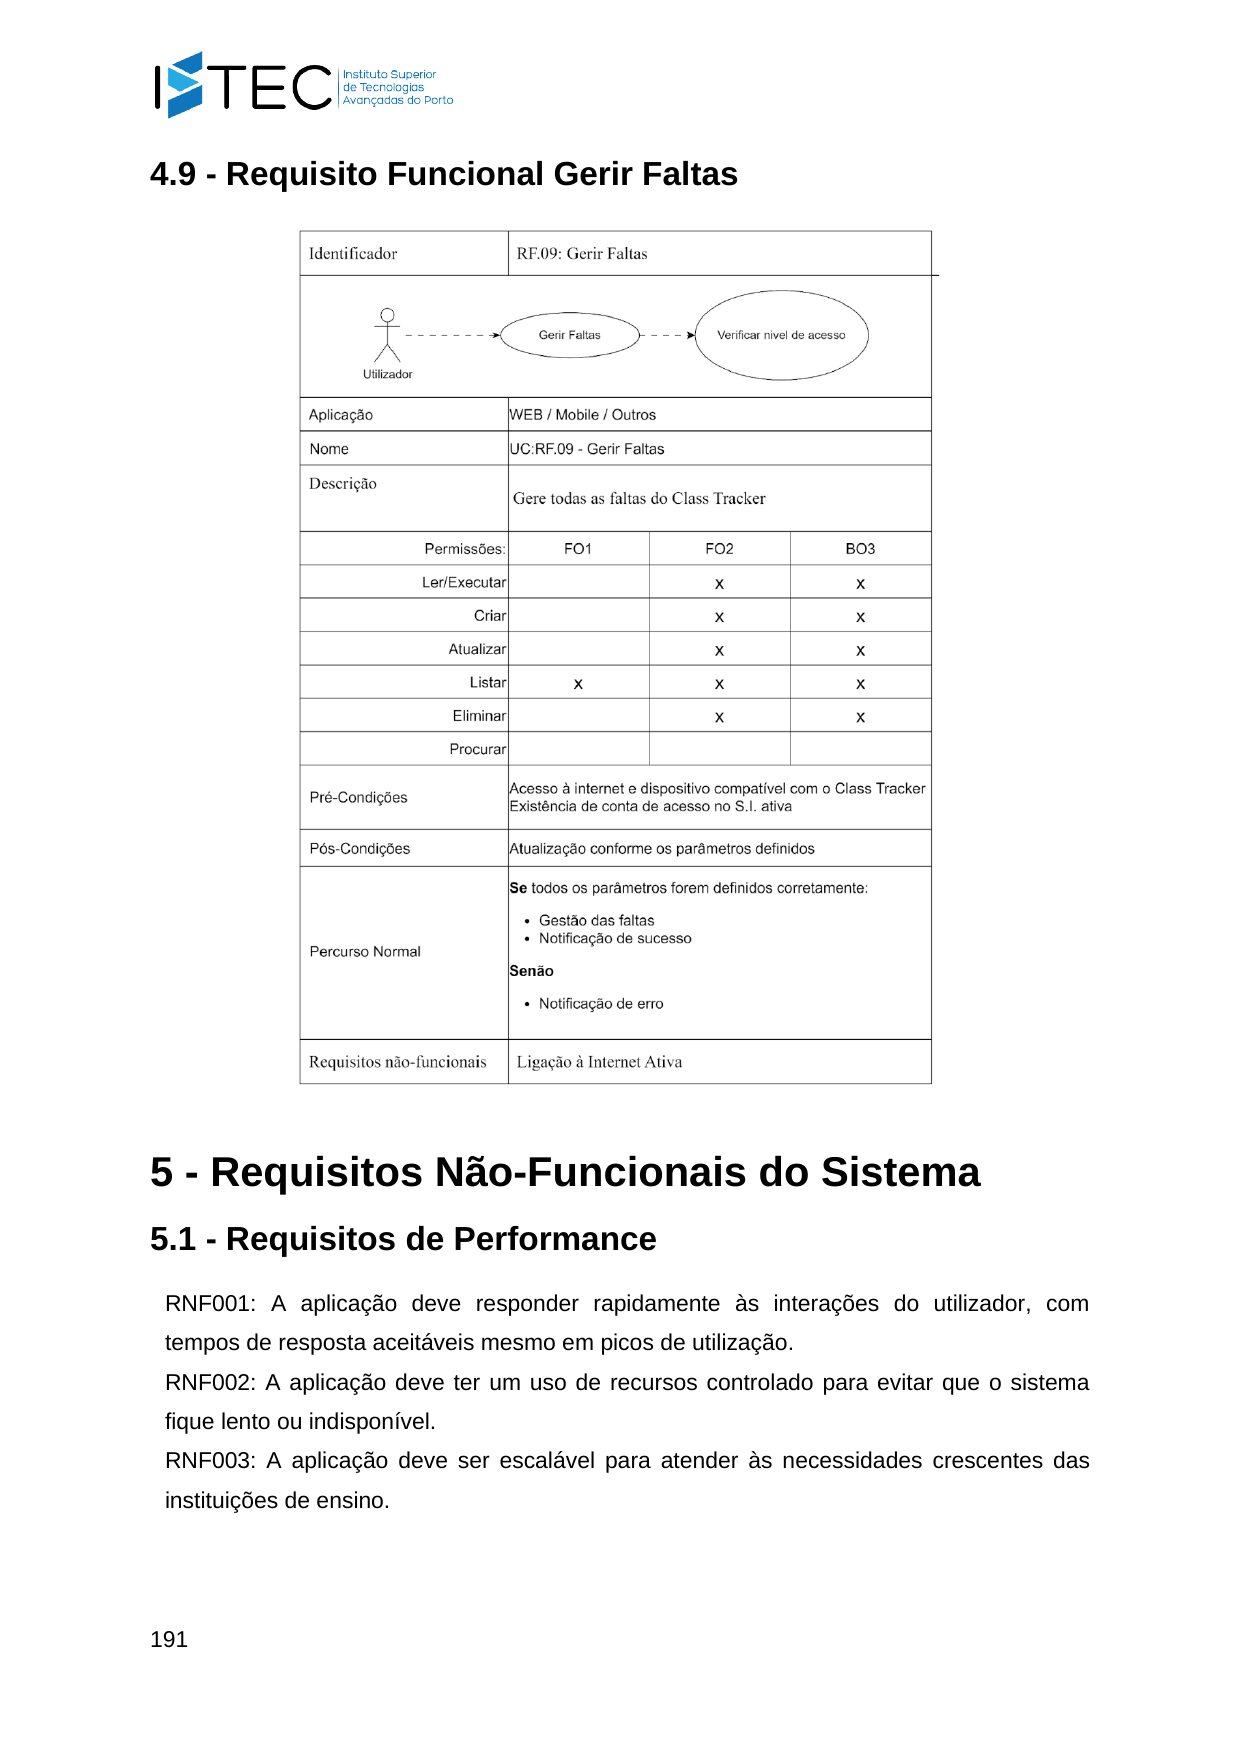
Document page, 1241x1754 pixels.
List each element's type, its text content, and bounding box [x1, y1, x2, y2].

picture [150, 51, 454, 129]
text RNF002: A aplicação deve ter um uso de recursos controlado para evitar que o sistema fique lento ou indisponível. [165, 1368, 1090, 1434]
subtitle 5.1 - Requisitos de Performance [150, 1219, 1057, 1258]
text RNF001: A aplicação deve responder rapidamente às interações do utilizador, com tempos de resposta aceitáveis mesmo em picos de utilização. [165, 1289, 1090, 1355]
text RNF003: A aplicação deve ser escalável para atender às necessidades crescentes das instituições de ensino. [165, 1447, 1090, 1513]
picture [292, 224, 948, 1092]
subtitle 5 - Requisitos Não-Funcionais do Sistema [150, 1148, 1057, 1196]
subtitle 4.9 - Requisito Funcional Gerir Faltas [150, 154, 1090, 192]
